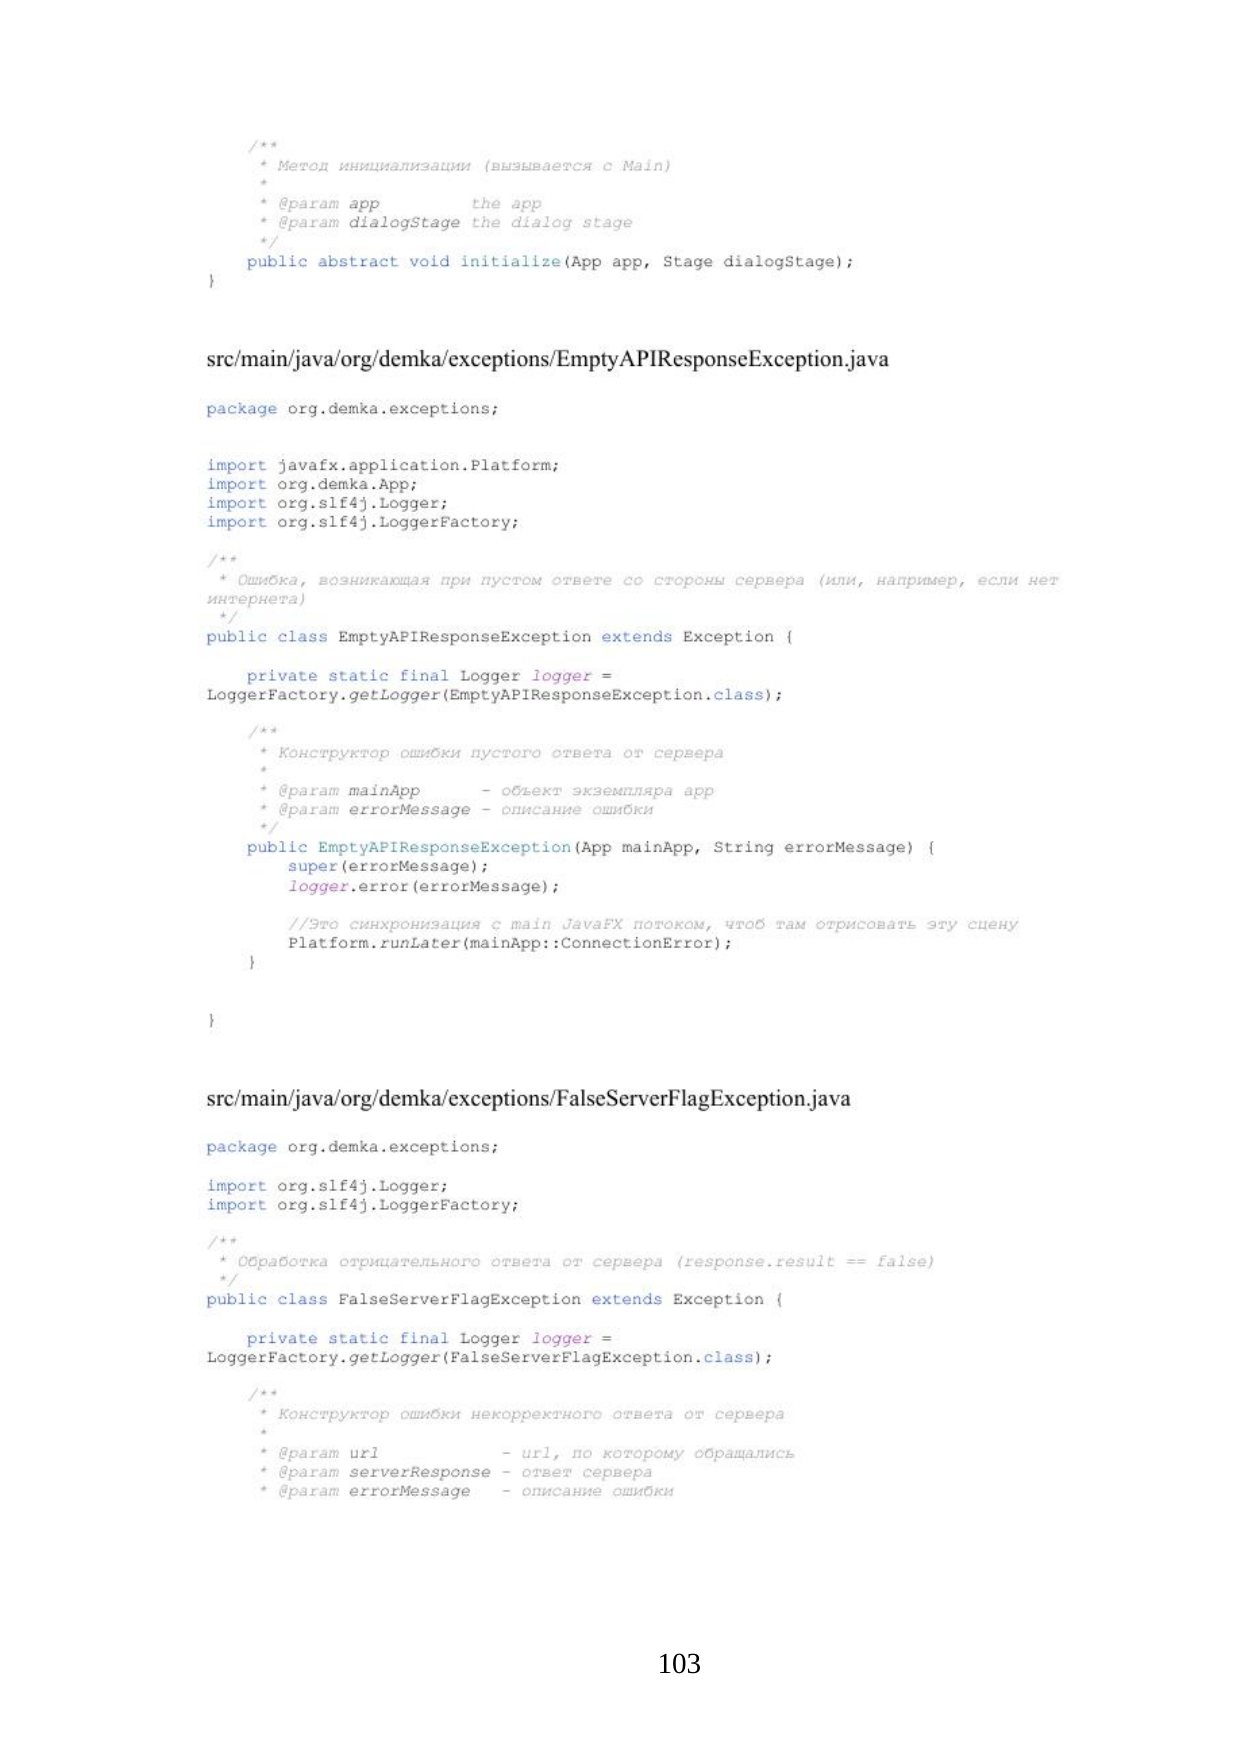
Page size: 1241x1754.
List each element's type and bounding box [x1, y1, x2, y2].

picture [177, 118, 1182, 1539]
